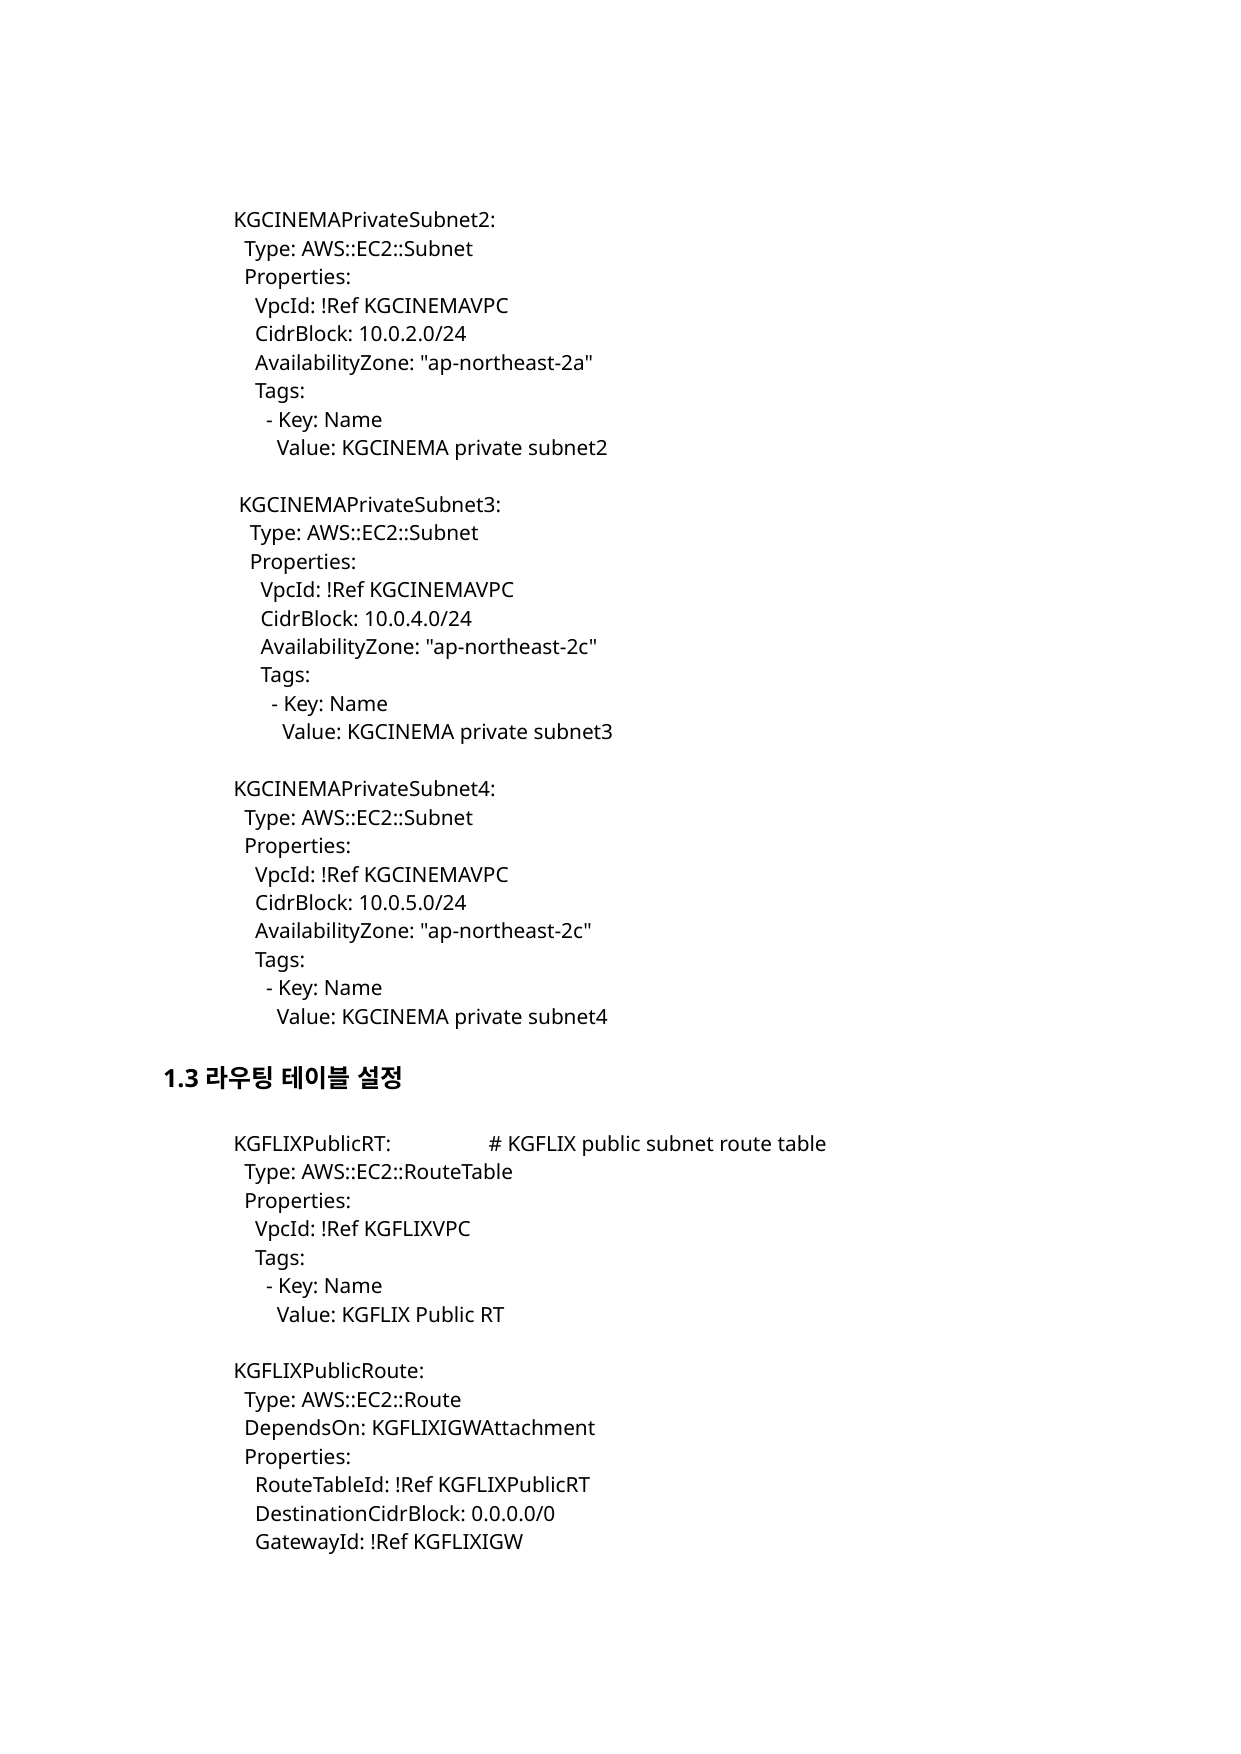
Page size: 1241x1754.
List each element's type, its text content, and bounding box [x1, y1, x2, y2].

text Properties: [150, 1442, 1090, 1470]
text VpcId: !Ref KGCINEMAVPC [150, 575, 1090, 604]
text Type: AWS::EC2::Subnet [150, 518, 1090, 547]
text VpcId: !Ref KGCINEMAVPC [150, 860, 1090, 888]
text Value: KGCINEMA private subnet4 [150, 1002, 1090, 1030]
text GatewayId: !Ref KGFLIXIGW [150, 1527, 1090, 1556]
text Tags: [150, 661, 1090, 689]
text Value: KGCINEMA private subnet3 [150, 717, 1090, 746]
text - Key: Name [150, 1271, 1090, 1300]
text AvailabilityZone: "ap-northeast-2c" [150, 917, 1090, 945]
text Value: KGFLIX Public RT [150, 1300, 1090, 1328]
text Properties: [150, 1186, 1090, 1214]
text DestinationCidrBlock: 0.0.0.0/0 [150, 1499, 1090, 1527]
text - Key: Name [150, 405, 1090, 433]
text - Key: Name [150, 689, 1090, 717]
text VpcId: !Ref KGCINEMAVPC [150, 291, 1090, 319]
text Value: KGCINEMA private subnet2 [150, 433, 1090, 462]
text Type: AWS::EC2::Route [150, 1385, 1090, 1413]
text Properties: [150, 547, 1090, 575]
text Tags: [150, 1243, 1090, 1271]
text 1.3 라우팅 테이블 설정 [150, 1059, 1090, 1095]
text KGFLIXPublicRoute: [150, 1357, 1090, 1385]
text Type: AWS::EC2::Subnet [150, 234, 1090, 262]
text Tags: [150, 945, 1090, 973]
text CidrBlock: 10.0.4.0/24 [150, 604, 1090, 632]
text AvailabilityZone: "ap-northeast-2a" [150, 348, 1090, 376]
text AvailabilityZone: "ap-northeast-2c" [150, 632, 1090, 661]
text KGCINEMAPrivateSubnet4: [150, 774, 1090, 803]
text KGCINEMAPrivateSubnet2: [150, 206, 1090, 234]
text Properties: [150, 262, 1090, 291]
text RouteTableId: !Ref KGFLIXPublicRT [150, 1470, 1090, 1499]
text KGFLIXPublicRT: # KGFLIX public subnet route table [150, 1129, 1090, 1157]
text - Key: Name [150, 973, 1090, 1002]
text Tags: [150, 376, 1090, 405]
text Type: AWS::EC2::RouteTable [150, 1157, 1090, 1186]
text CidrBlock: 10.0.2.0/24 [150, 319, 1090, 348]
text CidrBlock: 10.0.5.0/24 [150, 888, 1090, 917]
text Properties: [150, 831, 1090, 860]
text DependsOn: KGFLIXIGWAttachment [150, 1413, 1090, 1442]
text KGCINEMAPrivateSubnet3: [150, 490, 1090, 518]
text VpcId: !Ref KGFLIXVPC [150, 1214, 1090, 1243]
text Type: AWS::EC2::Subnet [150, 803, 1090, 831]
